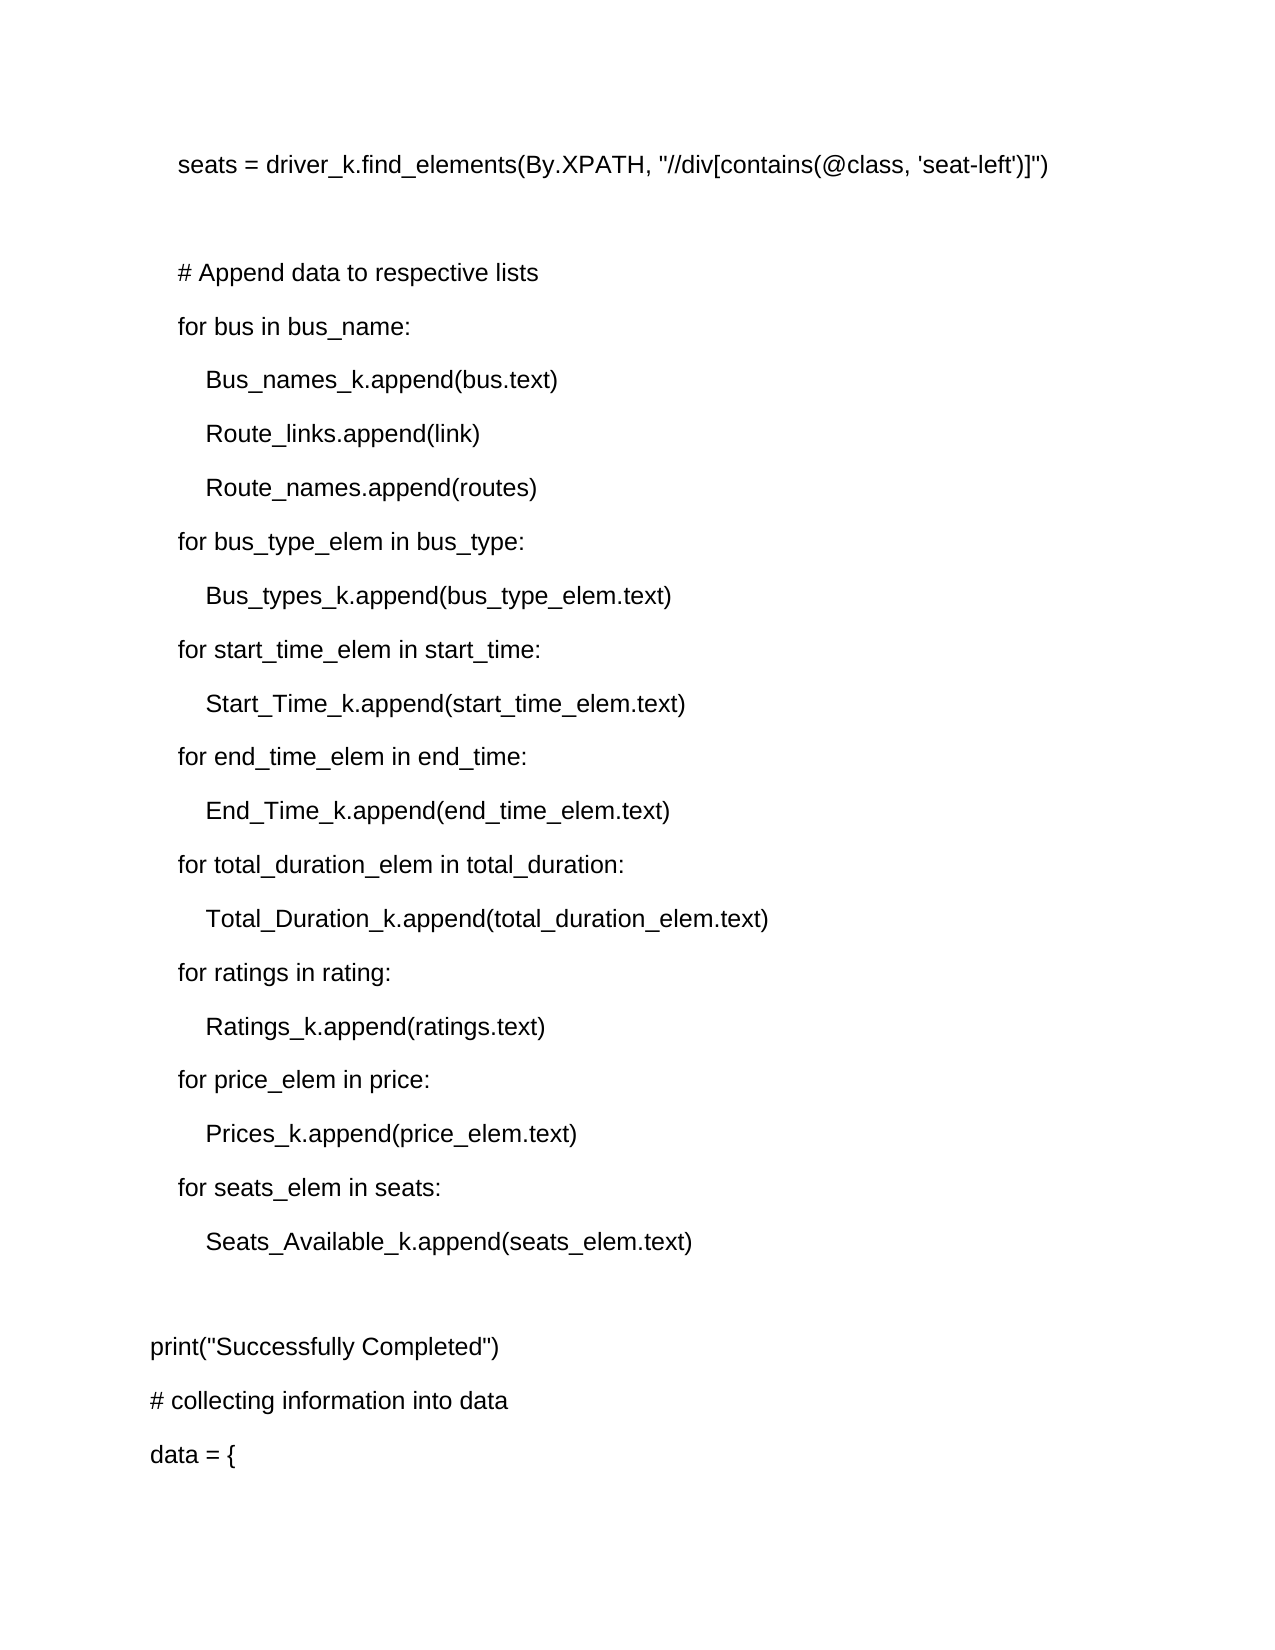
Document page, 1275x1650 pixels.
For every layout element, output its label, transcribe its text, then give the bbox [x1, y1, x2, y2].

text data = { [150, 1440, 1125, 1469]
text Prices_k.append(price_elem.text) [150, 1119, 1125, 1148]
text Start_Time_k.append(start_time_elem.text) [150, 688, 1125, 717]
text for bus in bus_name: [150, 312, 1125, 340]
text seats = driver_k.find_elements(By.XPATH, "//div[contains(@class, 'seat-left')]") [150, 150, 1125, 179]
text Route_names.append(routes) [150, 473, 1125, 502]
text for ratings in rating: [150, 958, 1125, 987]
text End_Time_k.append(end_time_elem.text) [150, 796, 1125, 825]
text # Append data to respective lists [150, 258, 1125, 286]
text print("Successfully Completed") [150, 1332, 1125, 1361]
text Bus_types_k.append(bus_type_elem.text) [150, 581, 1125, 609]
text for price_elem in price: [150, 1066, 1125, 1094]
text Seats_Available_k.append(seats_elem.text) [150, 1227, 1125, 1256]
text Ratings_k.append(ratings.text) [150, 1012, 1125, 1040]
text # collecting information into data [150, 1386, 1125, 1415]
text for bus_type_elem in bus_type: [150, 527, 1125, 556]
text Total_Duration_k.append(total_duration_elem.text) [150, 904, 1125, 933]
text for start_time_elem in start_time: [150, 635, 1125, 663]
text Route_links.append(link) [150, 419, 1125, 448]
text for end_time_elem in end_time: [150, 742, 1125, 771]
text for seats_elem in seats: [150, 1173, 1125, 1202]
text for total_duration_elem in total_duration: [150, 850, 1125, 879]
text Bus_names_k.append(bus.text) [150, 365, 1125, 394]
